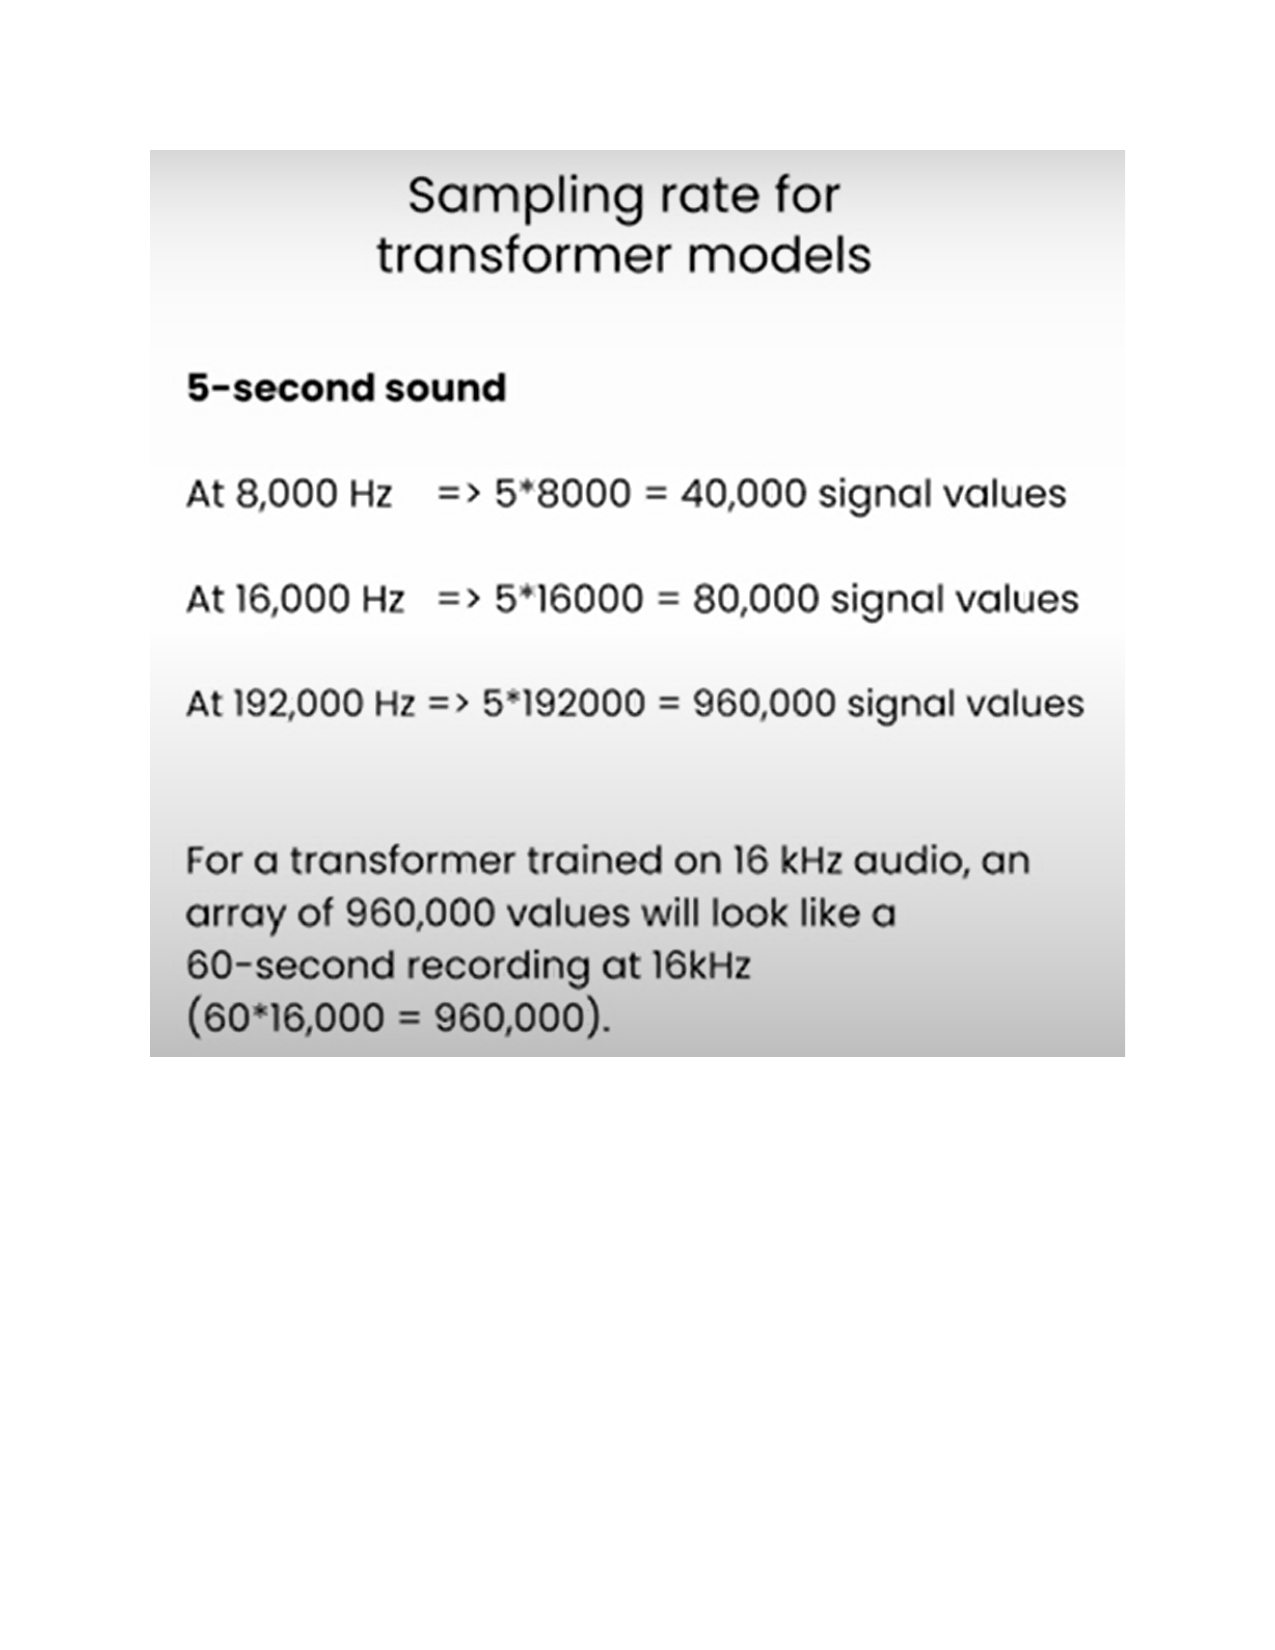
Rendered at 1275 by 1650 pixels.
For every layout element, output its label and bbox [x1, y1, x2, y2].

picture [150, 150, 1125, 1057]
